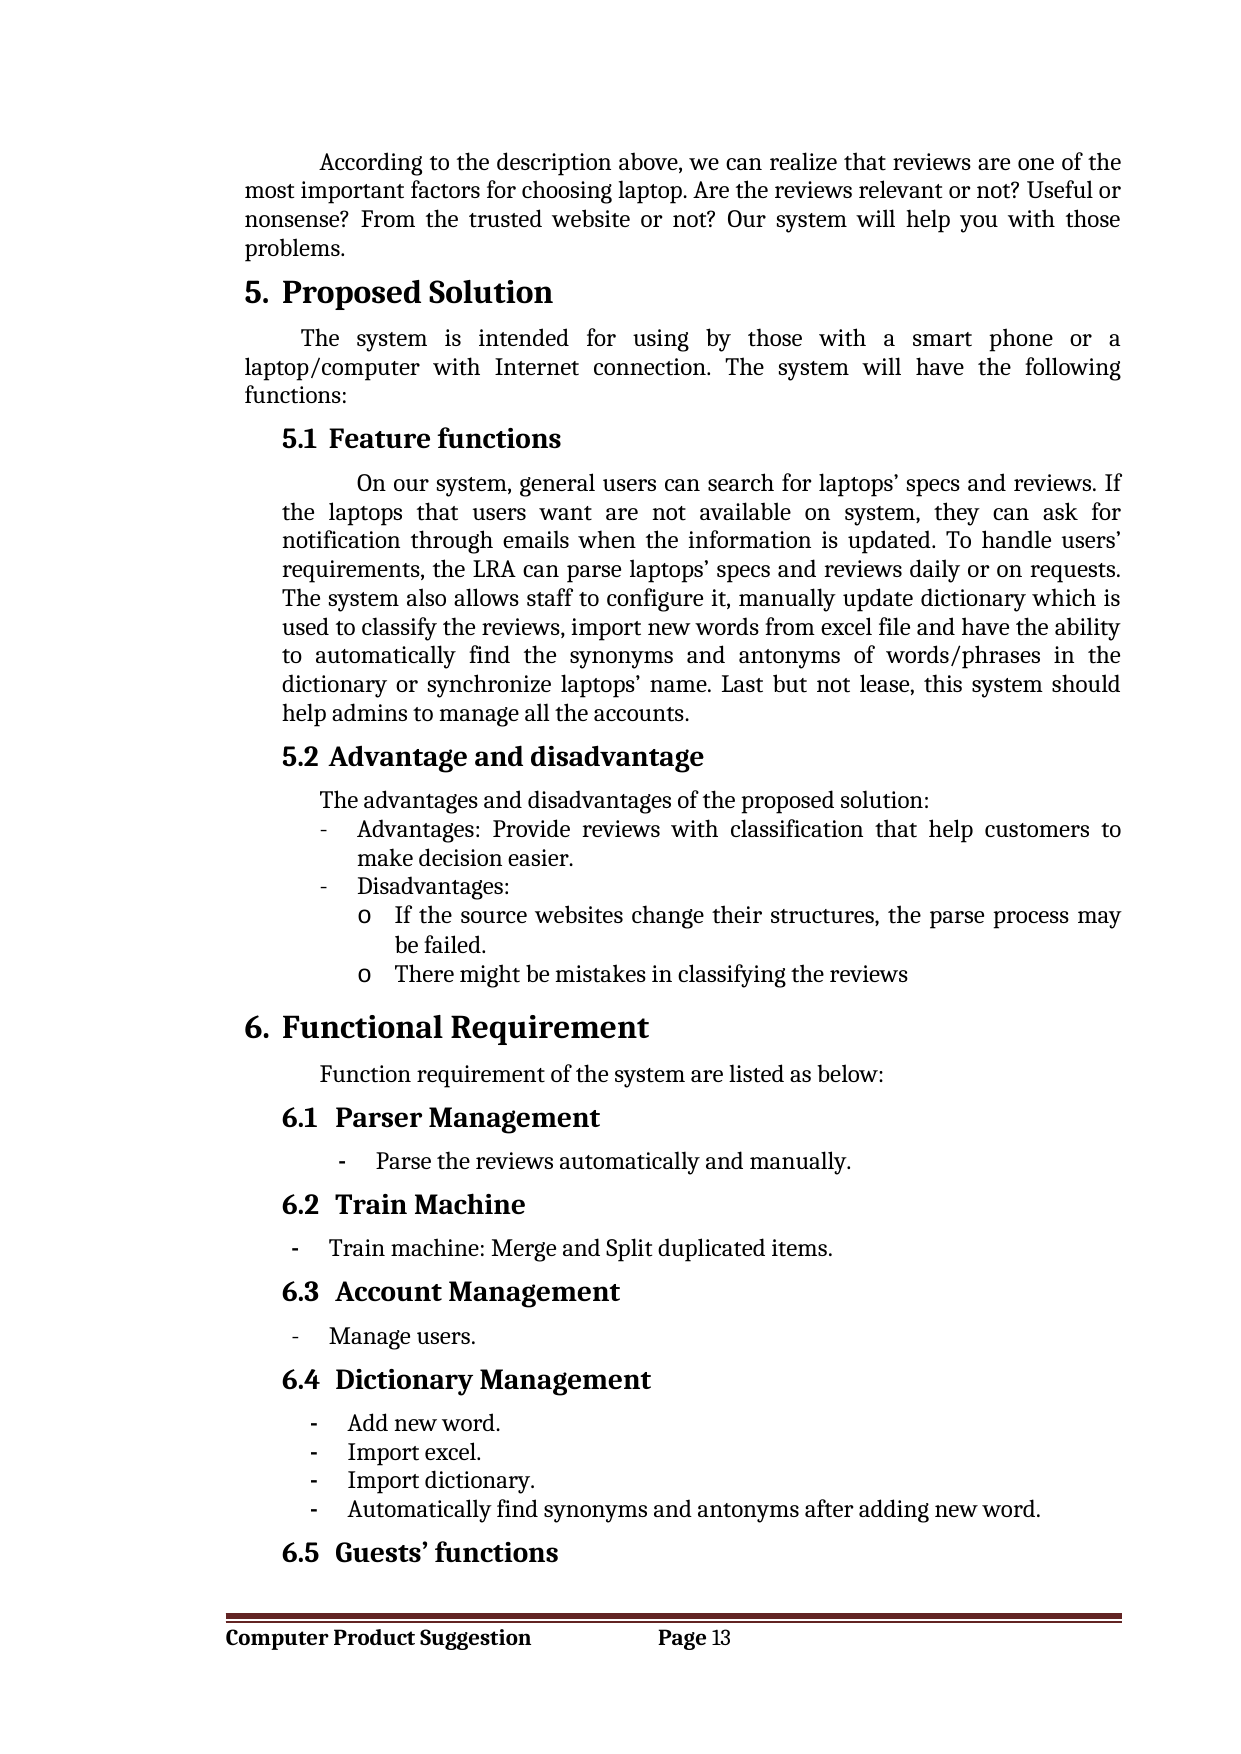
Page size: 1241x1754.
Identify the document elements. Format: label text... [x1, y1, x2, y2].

list Parse the reviews automatically and manually. [338, 1147, 1122, 1176]
subtitle Advantage and disadvantage [282, 740, 1122, 773]
text Function requirement of the system are listed as below: [244, 1060, 1122, 1088]
list Import dictionary. [310, 1466, 1122, 1495]
subtitle Functional Requirement [244, 1009, 1122, 1047]
subtitle Proposed Solution [244, 273, 1122, 311]
subtitle Dictionary Management [282, 1363, 1122, 1396]
list If the source websites change their structures, the parse process may be failed. [357, 901, 1122, 960]
list Automatically find synonyms and antonyms after adding new word. [310, 1495, 1122, 1524]
text On our system, general users can search for laptops’ specs and reviews. If the laptops that users want are not available on system, they can ask for notification through emails when the information is updated. To handle users’ requirements, the LRA can parse laptops’ specs and reviews daily or on requests. The system also allows staff to configure it, manually update dictionary which is used to classify the reviews, import new words from excel file and have the ability to automatically find the synonyms and antonyms of words/phrases in the dictionary or synchronize laptops’ name. Last but not lease, this system should help admins to manage all the accounts. [282, 469, 1122, 727]
list Import excel. [310, 1438, 1122, 1466]
text The system is intended for using by those with a smart phone or a laptop/computer with Internet connection. The system will have the following functions: [244, 324, 1122, 410]
subtitle Train Machine [282, 1188, 1122, 1222]
text According to the description above, we can realize that reviews are one of the most important factors for choosing laptop. Are the reviews relevant or not? Useful or nonsense? From the trusted website or not? Our system will help you with those problems. [244, 148, 1122, 263]
subtitle Feature functions [282, 423, 1122, 456]
list Disadvantages: [319, 872, 1122, 901]
list There might be mistakes in classifying the reviews [357, 960, 1122, 990]
list Advantages: Provide reviews with classification that help customers to make decision easier. [319, 815, 1122, 872]
subtitle Parser Management [282, 1101, 1122, 1134]
list Manage users. [291, 1322, 1122, 1350]
list Add new word. [310, 1409, 1122, 1438]
list Train machine: Merge and Split duplicated items. [291, 1234, 1122, 1263]
subtitle Guests’ functions [282, 1536, 1122, 1570]
subtitle Account Management [282, 1276, 1122, 1309]
text The advantages and disadvantages of the proposed solution: [272, 786, 1122, 815]
